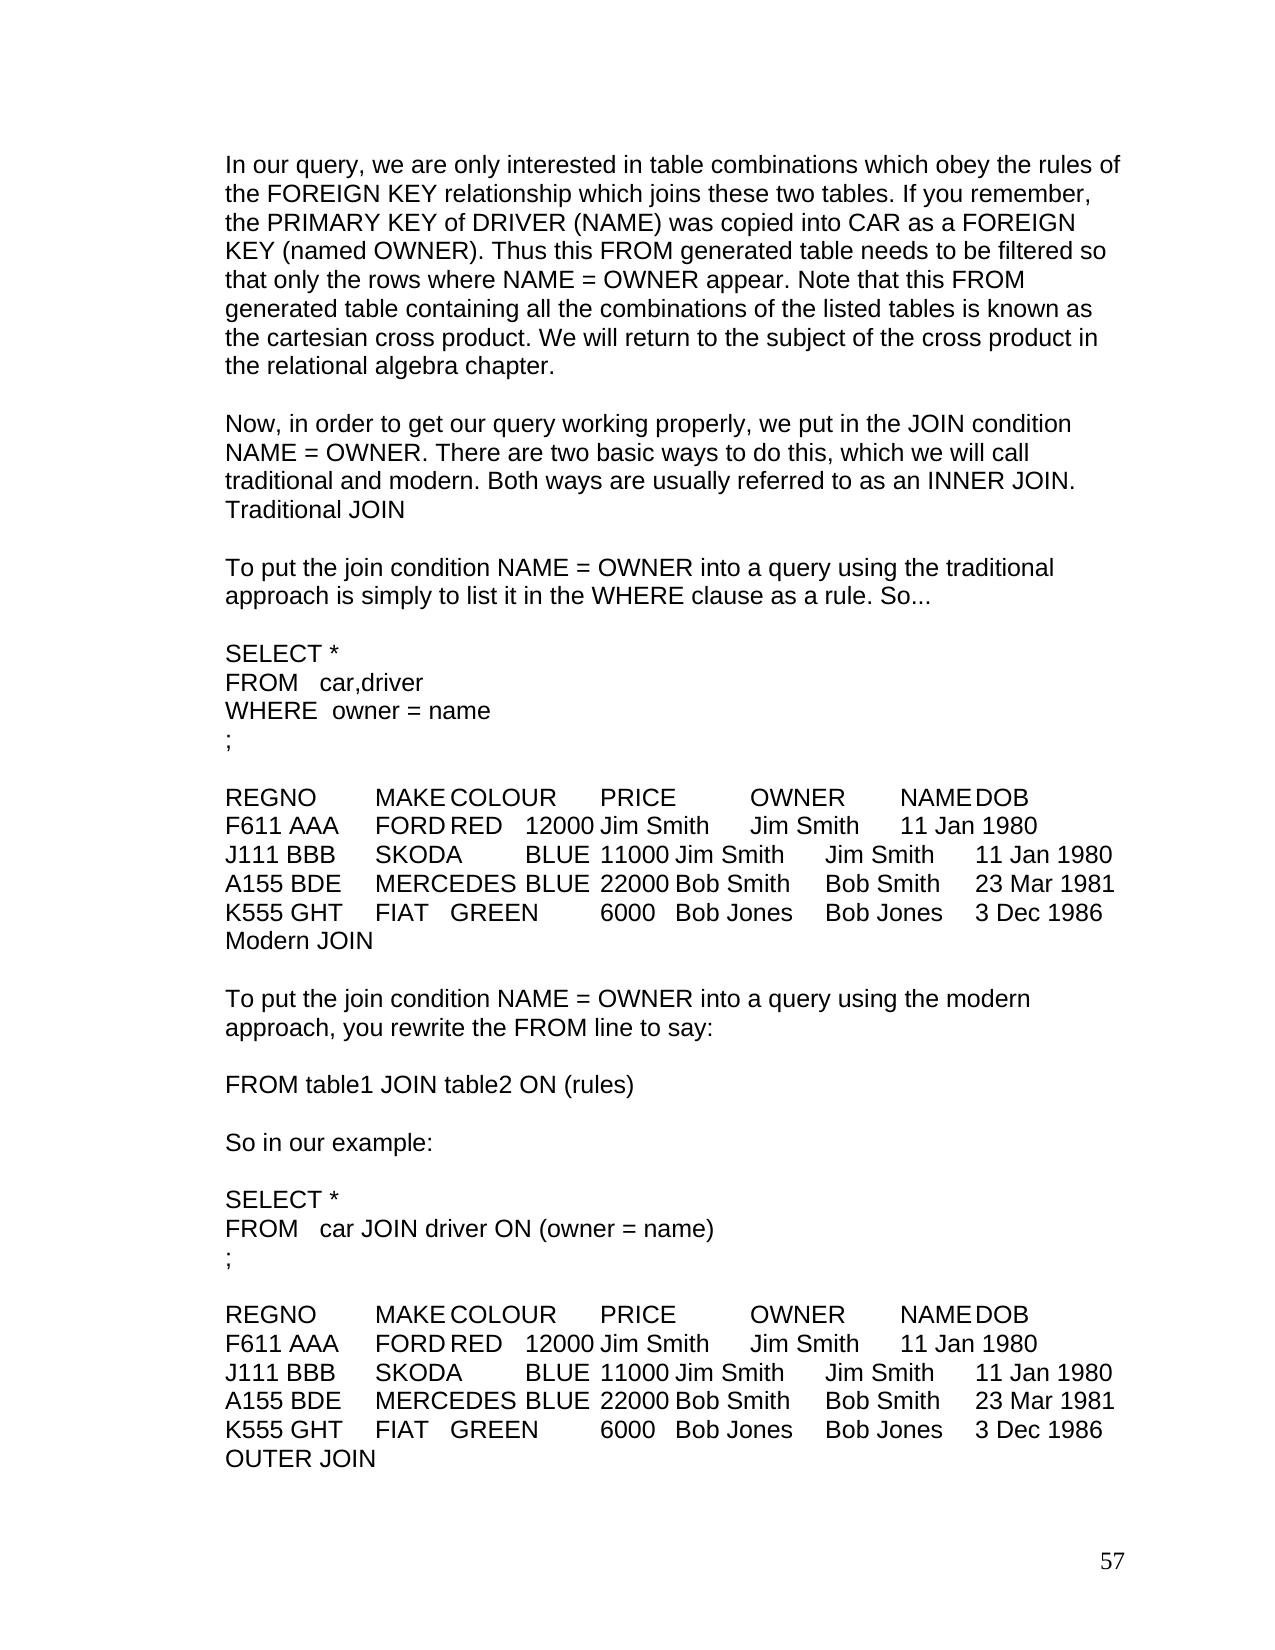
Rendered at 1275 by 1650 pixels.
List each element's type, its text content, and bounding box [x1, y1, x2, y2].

text OUTER JOIN [225, 1444, 1125, 1472]
text FROM car JOIN driver ON (owner = name) [225, 1214, 1125, 1242]
text ; [225, 1242, 1125, 1271]
text K555 GHT FIAT GREEN 6000 Bob Jones Bob Jones 3 Dec 1986 [225, 897, 1125, 926]
text FROM table1 JOIN table2 ON (rules) [225, 1070, 1125, 1099]
text A155 BDE MERCEDES BLUE 22000 Bob Smith Bob Smith 23 Mar 1981 [225, 869, 1125, 897]
text A155 BDE MERCEDES BLUE 22000 Bob Smith Bob Smith 23 Mar 1981 [225, 1386, 1125, 1415]
text So in our example: [225, 1127, 1125, 1156]
text Now, in order to get our query working properly, we put in the JOIN condition NAME = OWNER. There are two basic ways to do this, which we will call traditional and modern. Both ways are usually referred to as an INNER JOIN. [225, 409, 1125, 495]
text Modern JOIN [225, 926, 1125, 955]
text In our query, we are only interested in table combinations which obey the rules of the FOREIGN KEY relationship which joins these two tables. If you remember, the PRIMARY KEY of DRIVER (NAME) was copied into CAR as a FOREIGN KEY (named OWNER). Thus this FROM generated table needs to be filtered so that only the rows where NAME = OWNER appear. Note that this FROM generated table containing all the combinations of the listed tables is known as the cartesian cross product. We will return to the subject of the cross product in the relational algebra chapter. [225, 150, 1125, 380]
text FROM car,driver [225, 667, 1125, 696]
text To put the join condition NAME = OWNER into a query using the modern approach, you rewrite the FROM line to say: [225, 984, 1125, 1041]
text K555 GHT FIAT GREEN 6000 Bob Jones Bob Jones 3 Dec 1986 [225, 1415, 1125, 1444]
text SELECT * [225, 639, 1125, 667]
text J111 BBB SKODA BLUE 11000 Jim Smith Jim Smith 11 Jan 1980 [225, 840, 1125, 869]
text To put the join condition NAME = OWNER into a query using the traditional approach is simply to list it in the WHERE clause as a rule. So... [225, 552, 1125, 610]
text Traditional JOIN [225, 495, 1125, 524]
text ; [225, 725, 1125, 754]
text F611 AAA FORD RED 12000 Jim Smith Jim Smith 11 Jan 1980 [225, 1329, 1125, 1357]
text F611 AAA FORD RED 12000 Jim Smith Jim Smith 11 Jan 1980 [225, 811, 1125, 840]
text REGNO MAKE COLOUR PRICE OWNER NAME DOB [225, 1300, 1125, 1329]
text WHERE owner = name [225, 696, 1125, 725]
text SELECT * [225, 1185, 1125, 1214]
text J111 BBB SKODA BLUE 11000 Jim Smith Jim Smith 11 Jan 1980 [225, 1357, 1125, 1386]
text REGNO MAKE COLOUR PRICE OWNER NAME DOB [225, 782, 1125, 811]
